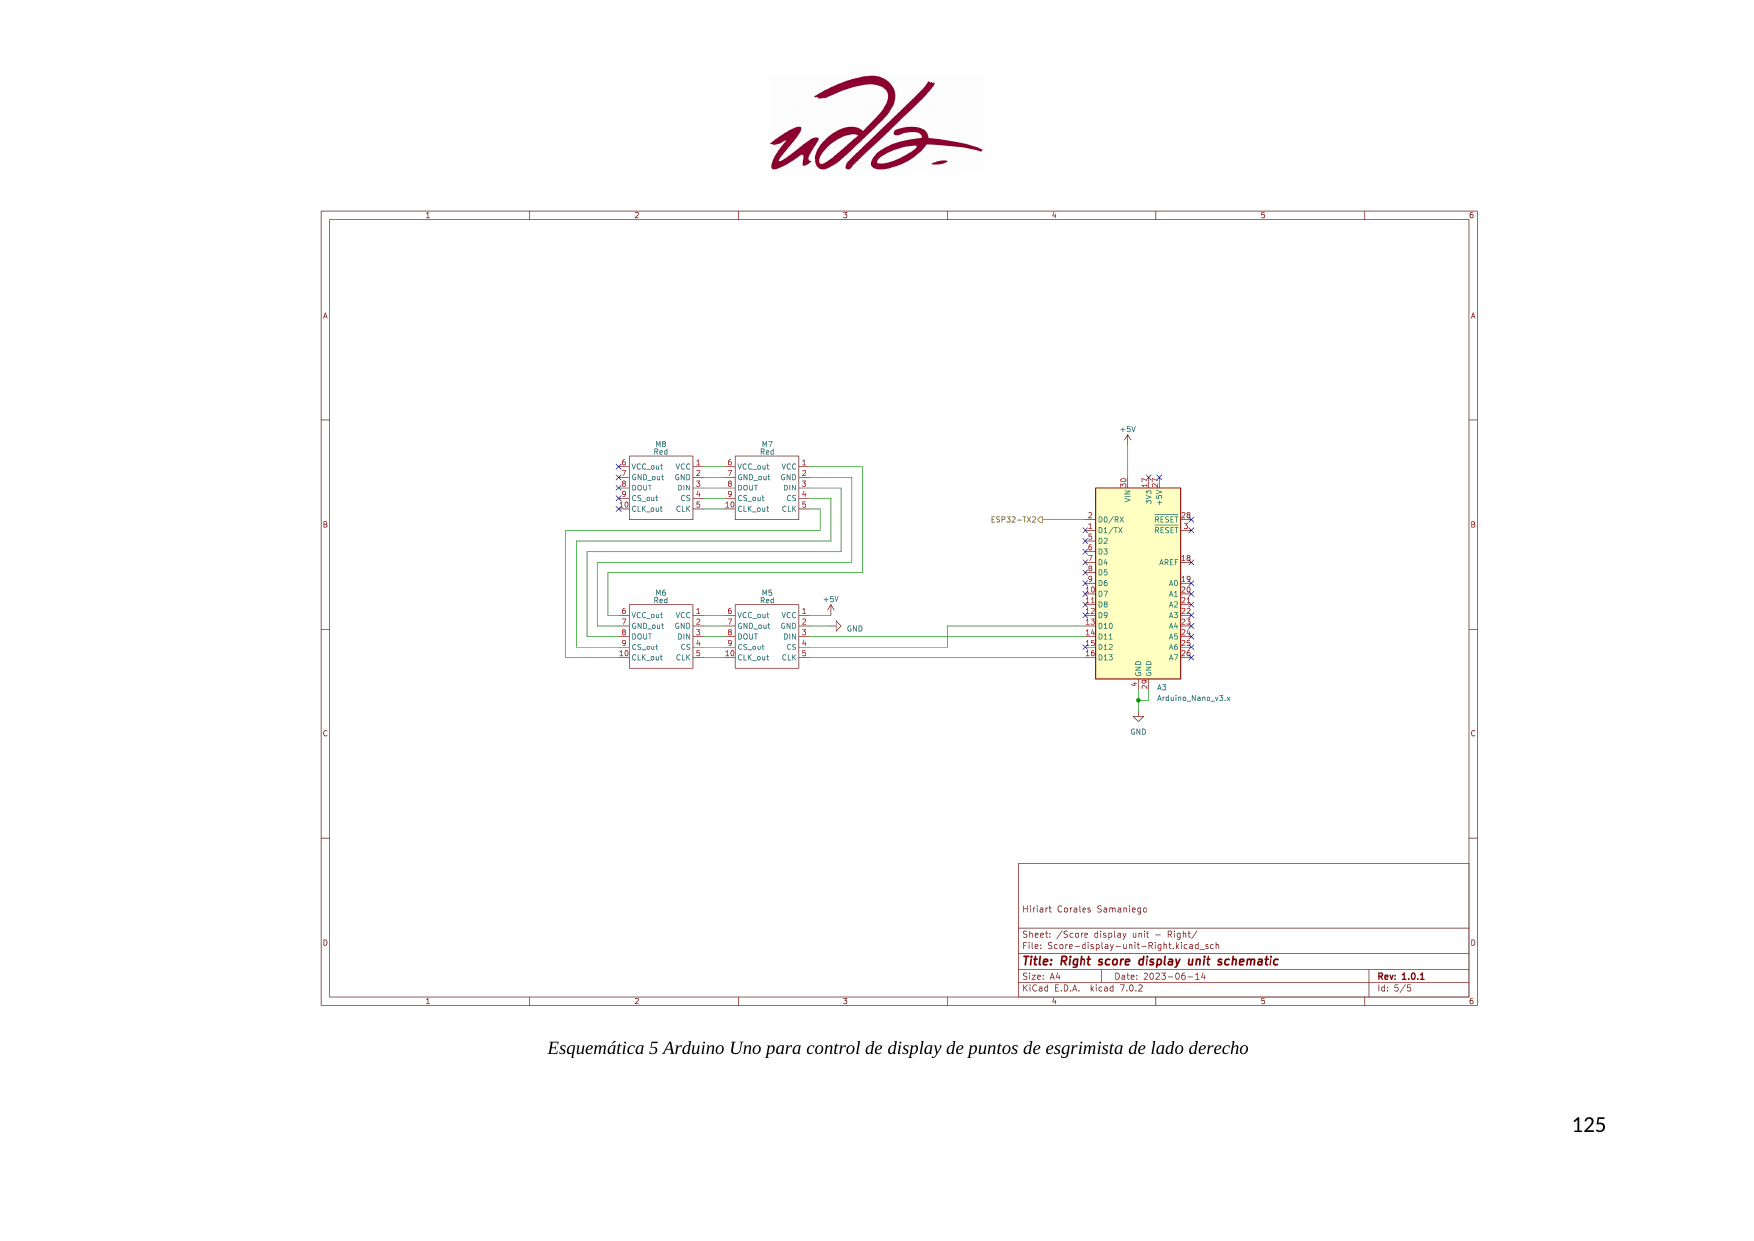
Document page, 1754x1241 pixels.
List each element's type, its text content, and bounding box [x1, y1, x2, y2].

text Esquemática 5 Arduino Uno para control de display de puntos de esgrimista de lado derecho [192, 1037, 1606, 1059]
picture [312, 201, 1486, 1013]
picture [766, 73, 988, 174]
